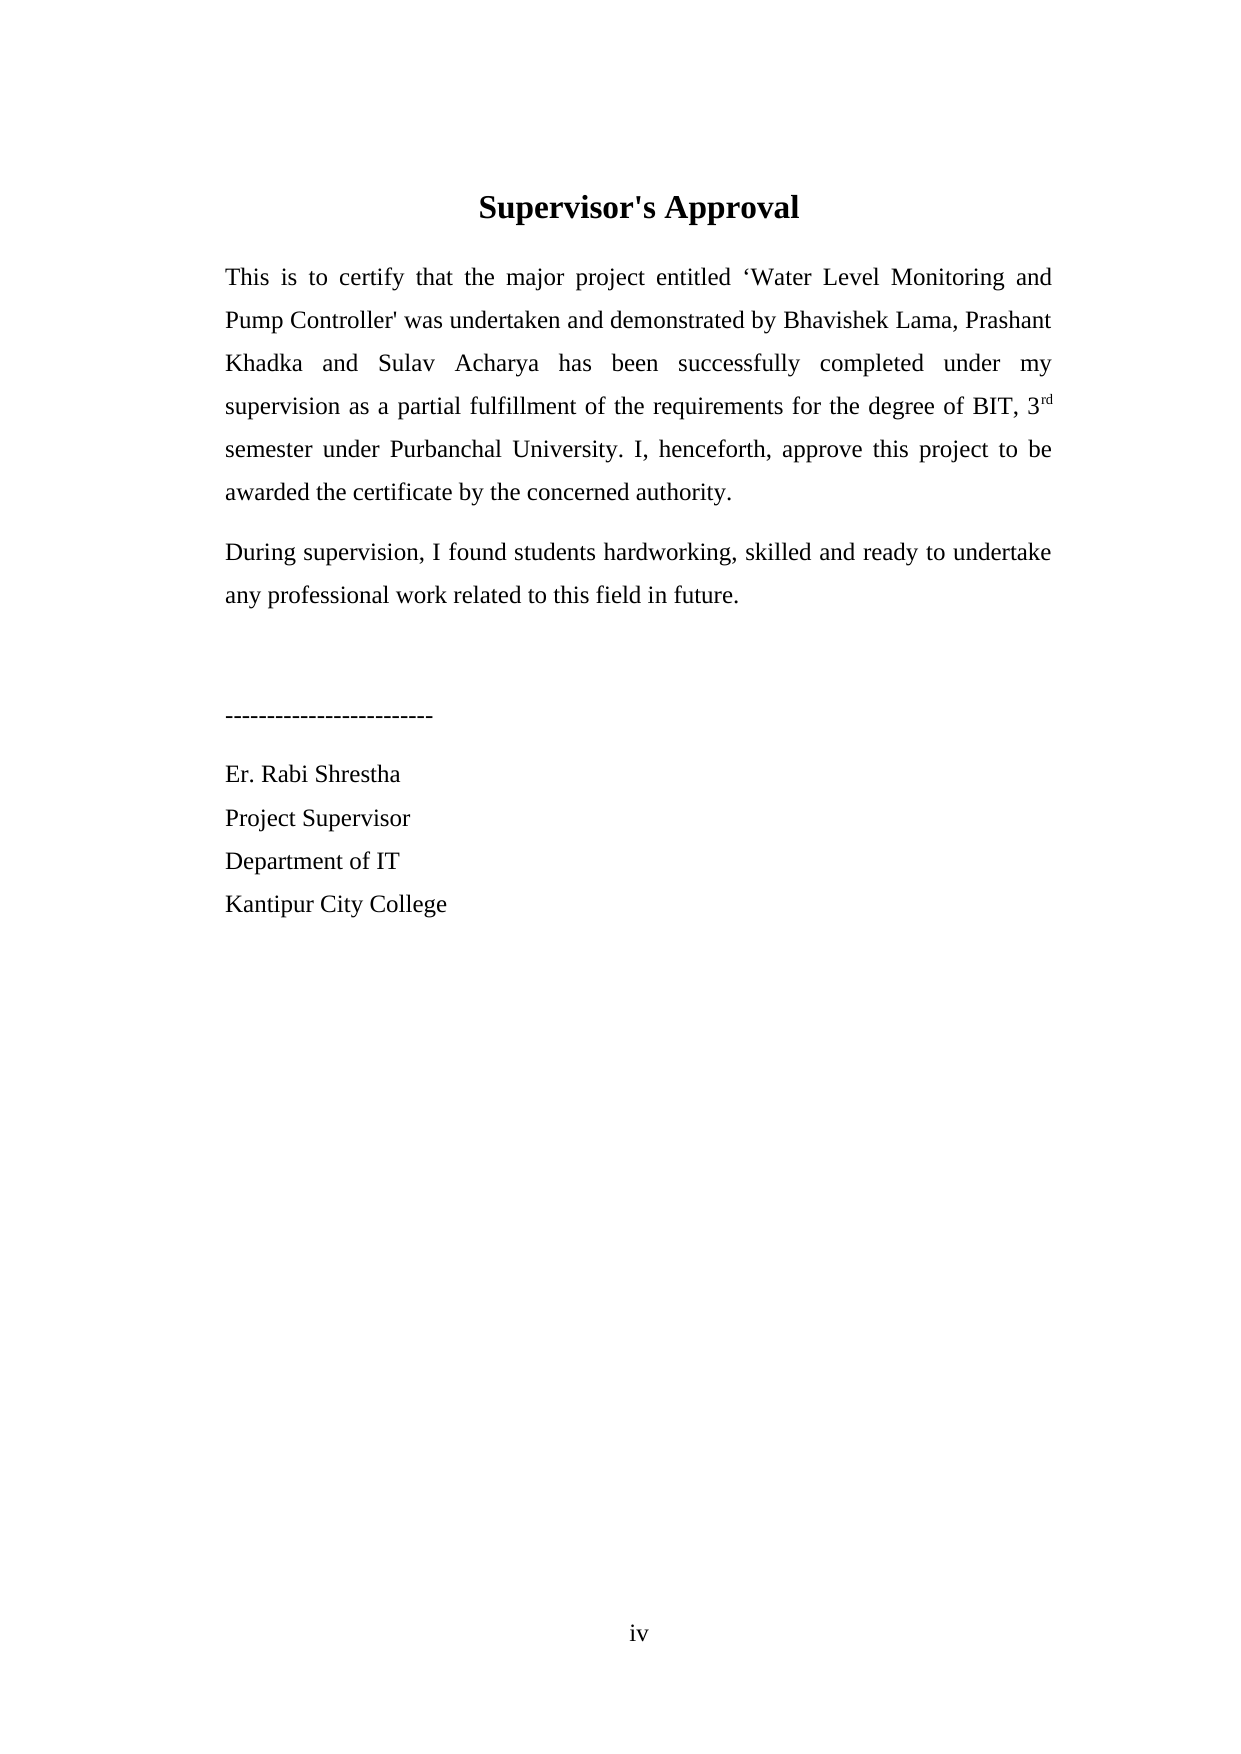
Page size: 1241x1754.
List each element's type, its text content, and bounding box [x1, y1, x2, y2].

text Project Supervisor [225, 803, 1053, 831]
text ------------------------- [225, 700, 1053, 728]
text During supervision, I found students hardworking, skilled and ready to undertake any professional work related to this field in future. [225, 537, 1053, 609]
text Er. Rabi Shrestha [225, 759, 1053, 788]
text This is to certify that the major project entitled ‘Water Level Monitoring and Pump Controller' was undertaken and demonstrated by Bhavishek Lama, Prashant Khadka and Sulav Acharya has been successfully completed under my supervision as a partial fulfillment of the requirements for the degree of BIT, 3rd semester under Purbanchal University. I, henceforth, approve this project to be awarded the certificate by the concerned authority. [225, 262, 1053, 506]
text Supervisor's Approval [225, 187, 1053, 226]
text Department of IT Kantipur City College [225, 846, 1053, 918]
